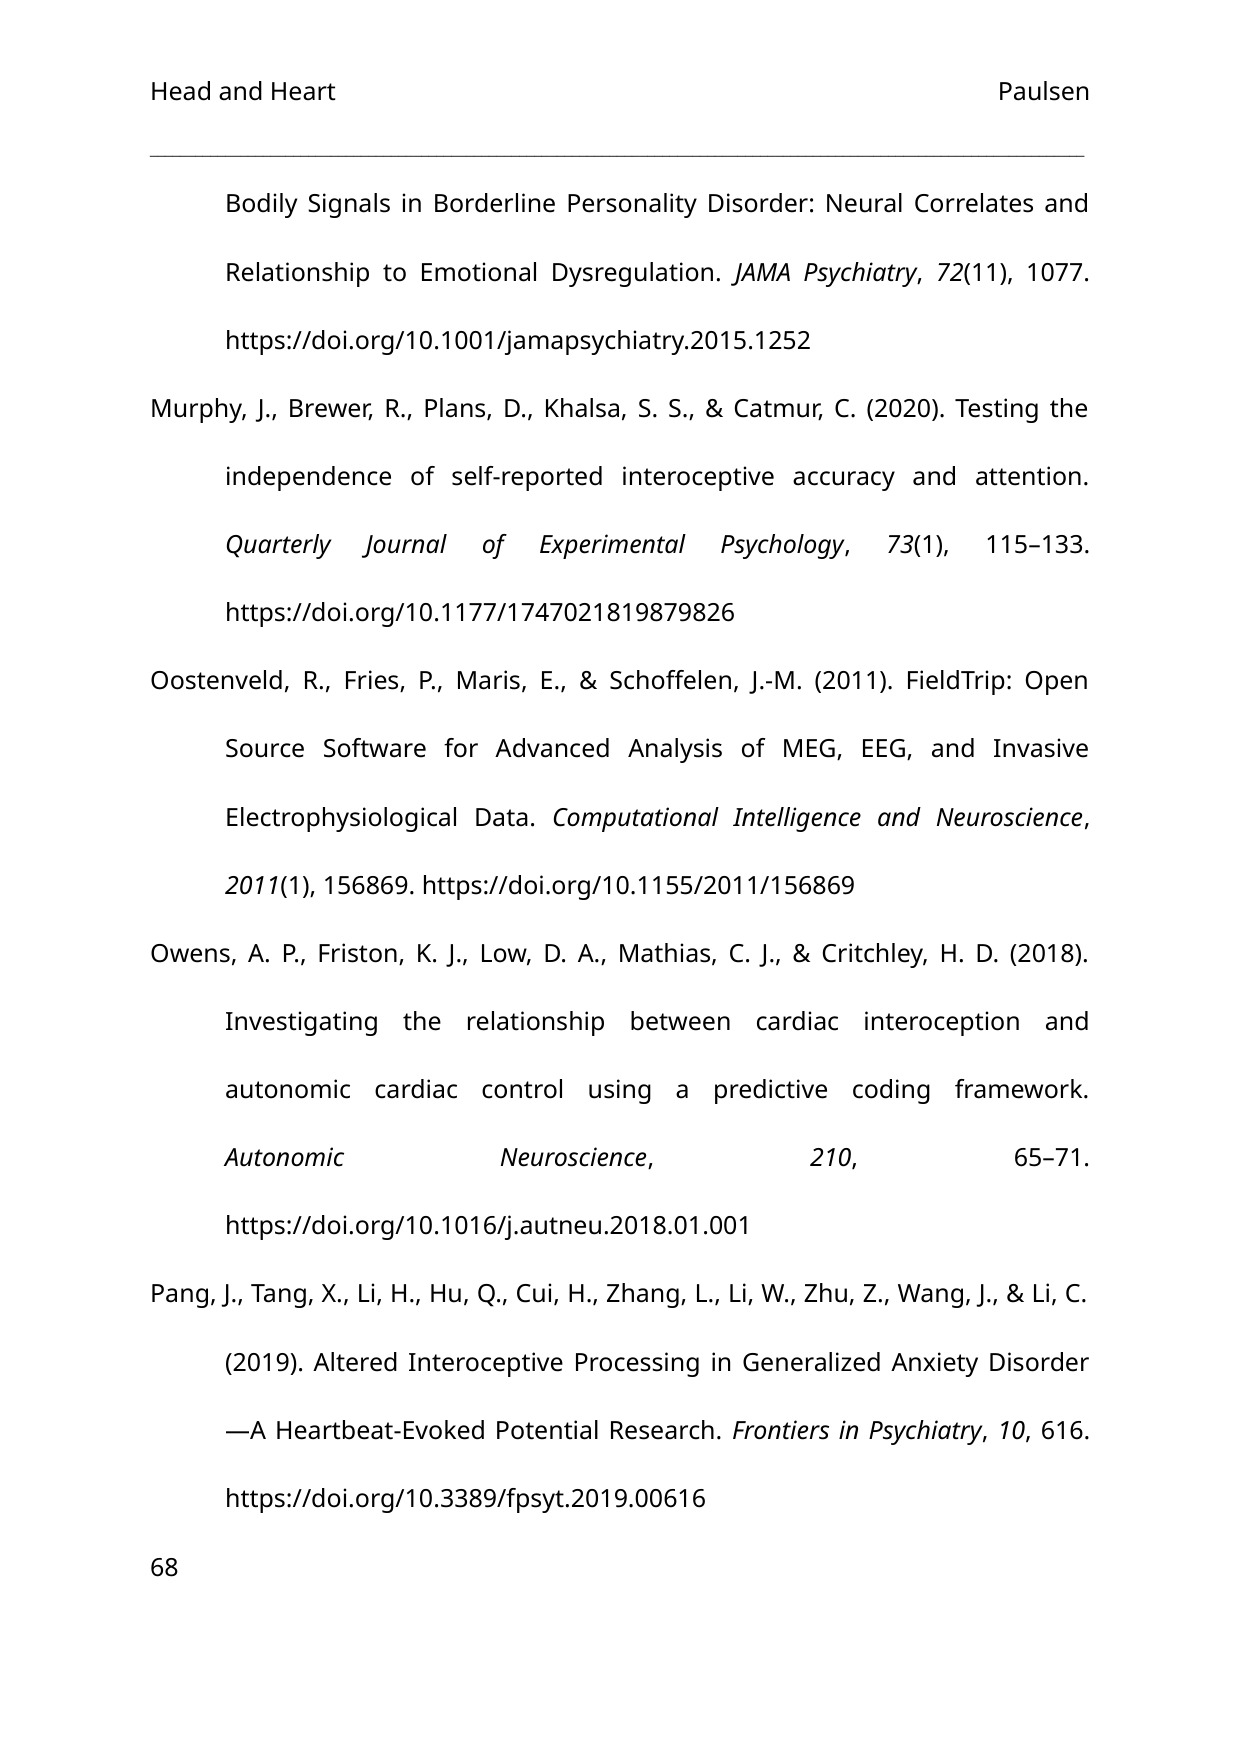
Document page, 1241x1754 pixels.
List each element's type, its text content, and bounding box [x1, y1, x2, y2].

text Owens, A. P., Friston, K. J., Low, D. A., Mathias, C. J., & Critchley, H. D. (2018). Investigating the relationship between cardiac interoception and autonomic cardiac control using a predictive coding framework. Autonomic Neuroscience, 210, 65–71. https://doi.org/10.1016/j.autneu.2018.01.001 [150, 935, 1090, 1242]
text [150, 186, 1090, 356]
text Oostenveld, R., Fries, P., Maris, E., & Schoffelen, J.-M. (2011). FieldTrip: Open Source Software for Advanced Analysis of MEG, EEG, and Invasive Electrophysiological Data. Computational Intelligence and Neuroscience, 2011(1), 156869. https://doi.org/10.1155/2011/156869 [150, 663, 1090, 901]
text Murphy, J., Brewer, R., Plans, D., Khalsa, S. S., & Catmur, C. (2020). Testing the independence of self-reported interoceptive accuracy and attention. Quarterly Journal of Experimental Psychology, 73(1), 115–133. https://doi.org/10.1177/1747021819879826 [150, 390, 1090, 629]
text Pang, J., Tang, X., Li, H., Hu, Q., Cui, H., Zhang, L., Li, W., Zhu, Z., Wang, J., & Li, C. (2019). Altered Interoceptive Processing in Generalized Anxiety Disorder—A Heartbeat-Evoked Potential Research. Frontiers in Psychiatry, 10, 616. https://doi.org/10.3389/fpsyt.2019.00616 [150, 1276, 1090, 1514]
